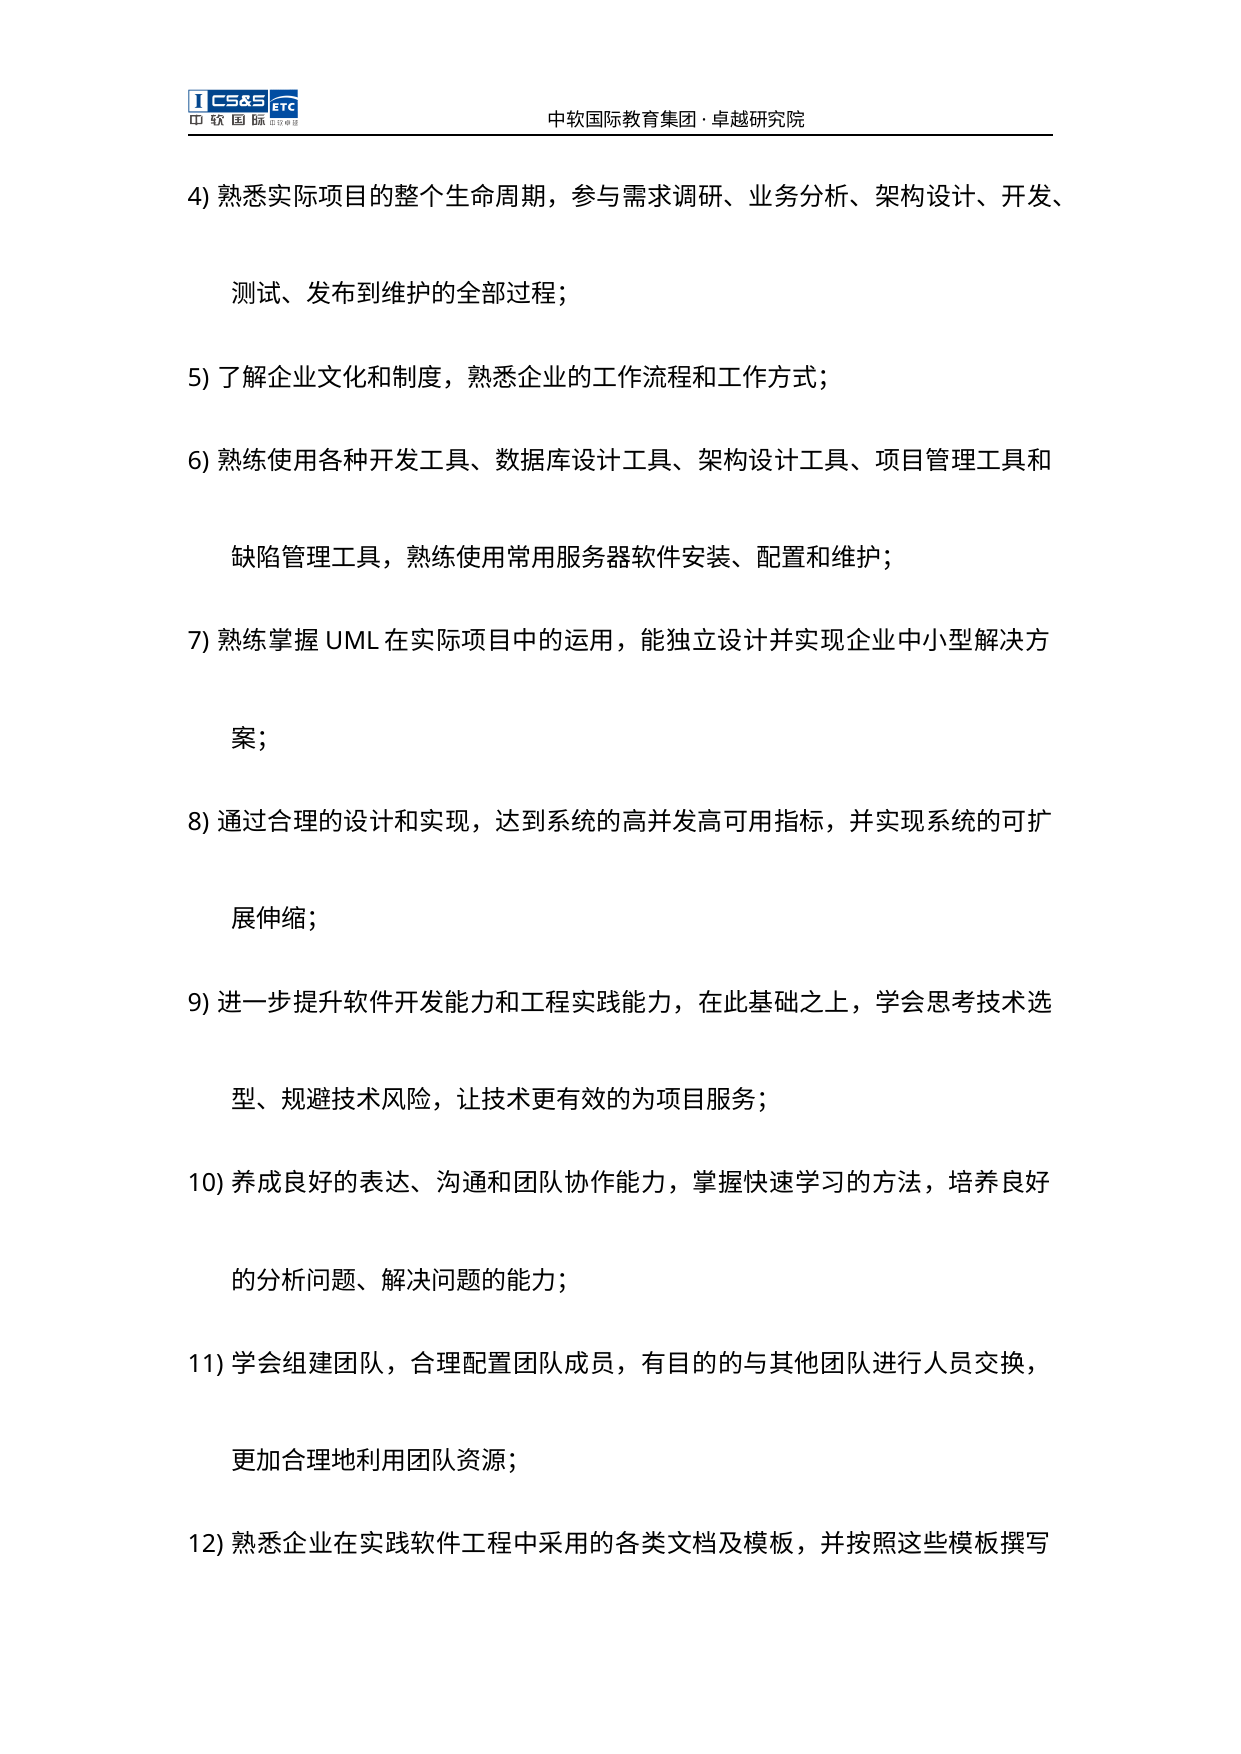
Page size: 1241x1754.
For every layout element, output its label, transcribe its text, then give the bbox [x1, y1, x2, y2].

list 学会组建团队，合理配置团队成员，有目的的与其他团队进行人员交换，更加合理地利用团队资源； [187, 1329, 1053, 1491]
list 熟练使用各种开发工具、数据库设计工具、架构设计工具、项目管理工具和缺陷管理工具，熟练使用常用服务器软件安装、配置和维护； [187, 426, 1053, 588]
picture [187, 88, 299, 127]
list 通过合理的设计和实现，达到系统的高并发高可用指标，并实现系统的可扩展伸缩； [187, 787, 1053, 949]
list 了解企业文化和制度，熟悉企业的工作流程和工作方式； [187, 343, 1053, 408]
list 进一步提升软件开发能力和工程实践能力，在此基础之上，学会思考技术选型、规避技术风险，让技术更有效的为项目服务； [187, 968, 1053, 1130]
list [187, 1509, 1053, 1574]
list 养成良好的表达、沟通和团队协作能力，掌握快速学习的方法，培养良好的分析问题、解决问题的能力； [187, 1148, 1053, 1311]
list 熟悉实际项目的整个生命周期，参与需求调研、业务分析、架构设计、开发、测试、发布到维护的全部过程； [187, 162, 1053, 324]
list 熟练掌握UML在实际项目中的运用，能独立设计并实现企业中小型解决方案； [187, 606, 1053, 769]
